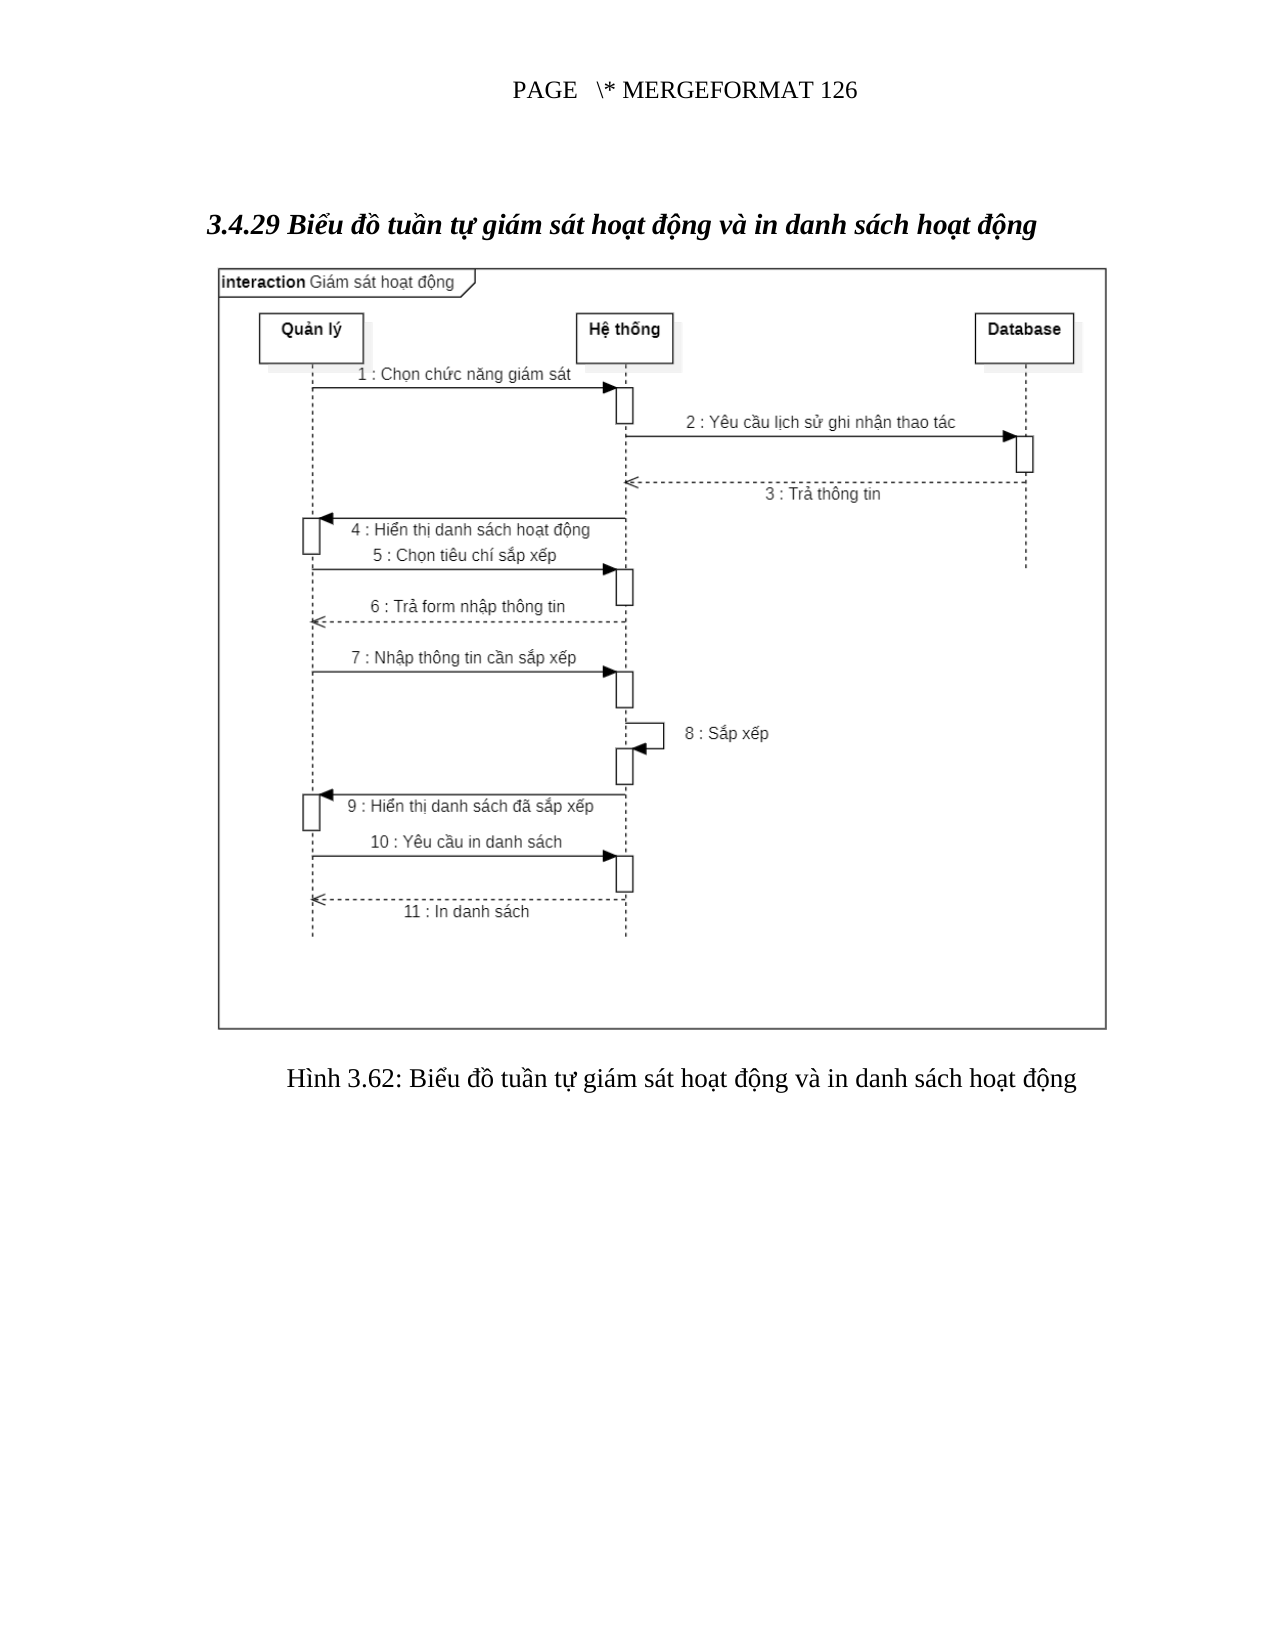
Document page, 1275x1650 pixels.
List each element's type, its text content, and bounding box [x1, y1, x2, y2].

text 3.4.29 Biểu đồ tuần tự giám sát hoạt động và in danh sách hoạt động [207, 207, 1157, 240]
picture [206, 257, 1157, 1042]
